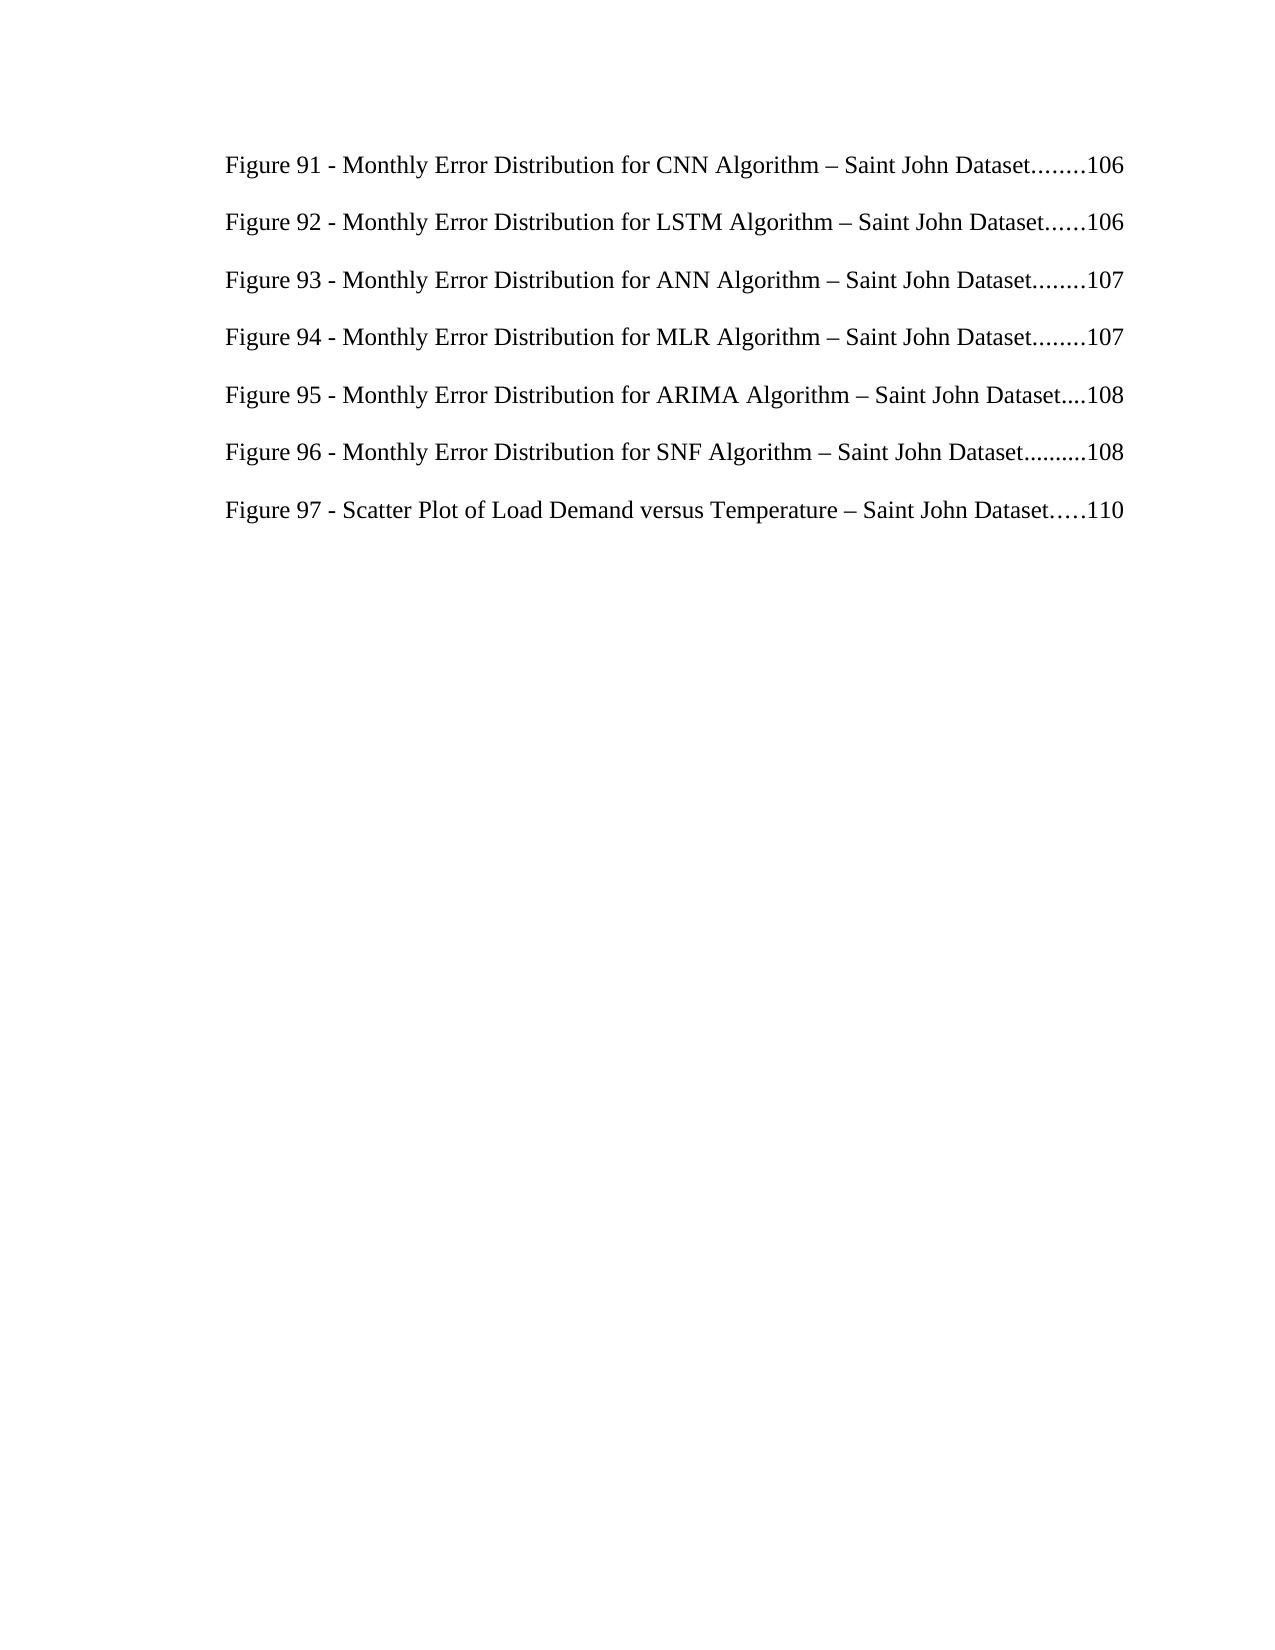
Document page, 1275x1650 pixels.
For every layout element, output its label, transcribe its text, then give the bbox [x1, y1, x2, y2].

text Figure 92 - Monthly Error Distribution for LSTM Algorithm – Saint John Dataset 106 [225, 207, 1125, 236]
text Figure 96 - Monthly Error Distribution for SNF Algorithm – Saint John Dataset 108 [225, 437, 1125, 466]
text Figure 97 - Scatter Plot of Load Demand versus Temperature – Saint John Dataset 110 [225, 495, 1125, 524]
text Figure 91 - Monthly Error Distribution for CNN Algorithm – Saint John Dataset 106 [225, 150, 1125, 179]
text Figure 95 - Monthly Error Distribution for ARIMA Algorithm – Saint John Dataset 108 [225, 380, 1125, 409]
text Figure 93 - Monthly Error Distribution for ANN Algorithm – Saint John Dataset 107 [225, 265, 1125, 294]
text Figure 94 - Monthly Error Distribution for MLR Algorithm – Saint John Dataset 107 [225, 322, 1125, 351]
